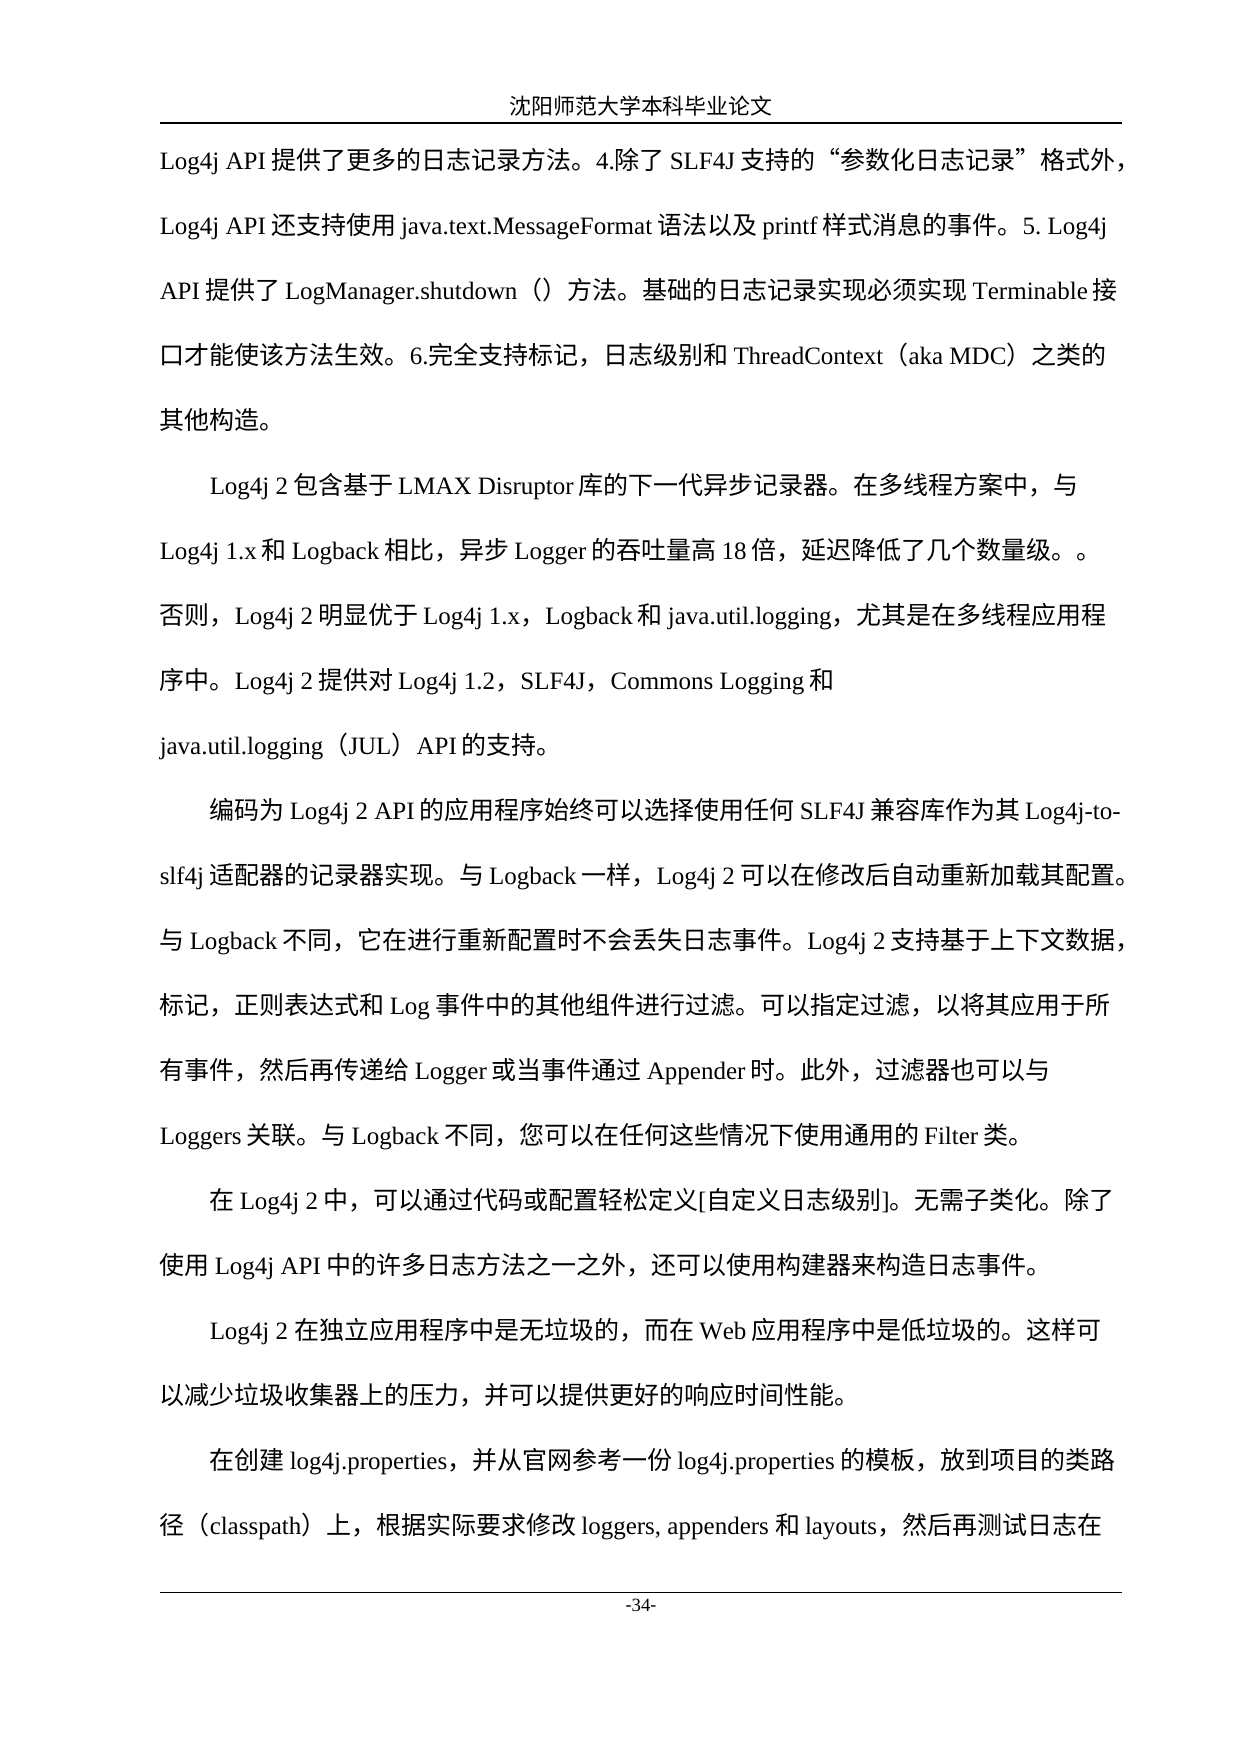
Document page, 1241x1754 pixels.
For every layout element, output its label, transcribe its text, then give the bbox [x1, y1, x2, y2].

text 编码为Log4j 2 API的应用程序始终可以选择使用任何SLF4J兼容库作为其Log4j-to-slf4j适配器的记录器实现。与Logback一样，Log4j 2可以在修改后自动重新加载其配置。与Logback不同，它在进行重新配置时不会丢失日志事件。Log4j 2支持基于上下文数据，标记，正则表达式和Log事件中的其他组件进行过滤。可以指定过滤，以将其应用于所有事件，然后再传递给Logger或当事件通过Appender时。此外，过滤器也可以与Loggers关联。与Logback不同，您可以在任何这些情况下使用通用的Filter类。 [159, 776, 1122, 1166]
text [159, 126, 1122, 451]
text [159, 1426, 1122, 1556]
text 在Log4j 2中，可以通过代码或配置轻松定义[自定义日志级别]。无需子类化。除了使用Log4j API中的许多日志方法之一之外，还可以使用构建器来构造日志事件。 [159, 1166, 1122, 1296]
text Log4j 2包含基于LMAX Disruptor库的下一代异步记录器。在多线程方案中，与Log4j 1.x和Logback相比，异步Logger的吞吐量高18倍，延迟降低了几个数量级。。否则，Log4j 2明显优于Log4j 1.x，Logback和java.util.logging，尤其是在多线程应用程序中。Log4j 2提供对Log4j 1.2，SLF4J，Commons Logging和java.util.logging（JUL）API的支持。 [159, 451, 1122, 776]
text Log4j 2 在独立应用程序中是无垃圾的，而在Web应用程序中是低垃圾的。这样可以减少垃圾收集器上的压力，并可以提供更好的响应时间性能。 [159, 1296, 1122, 1426]
